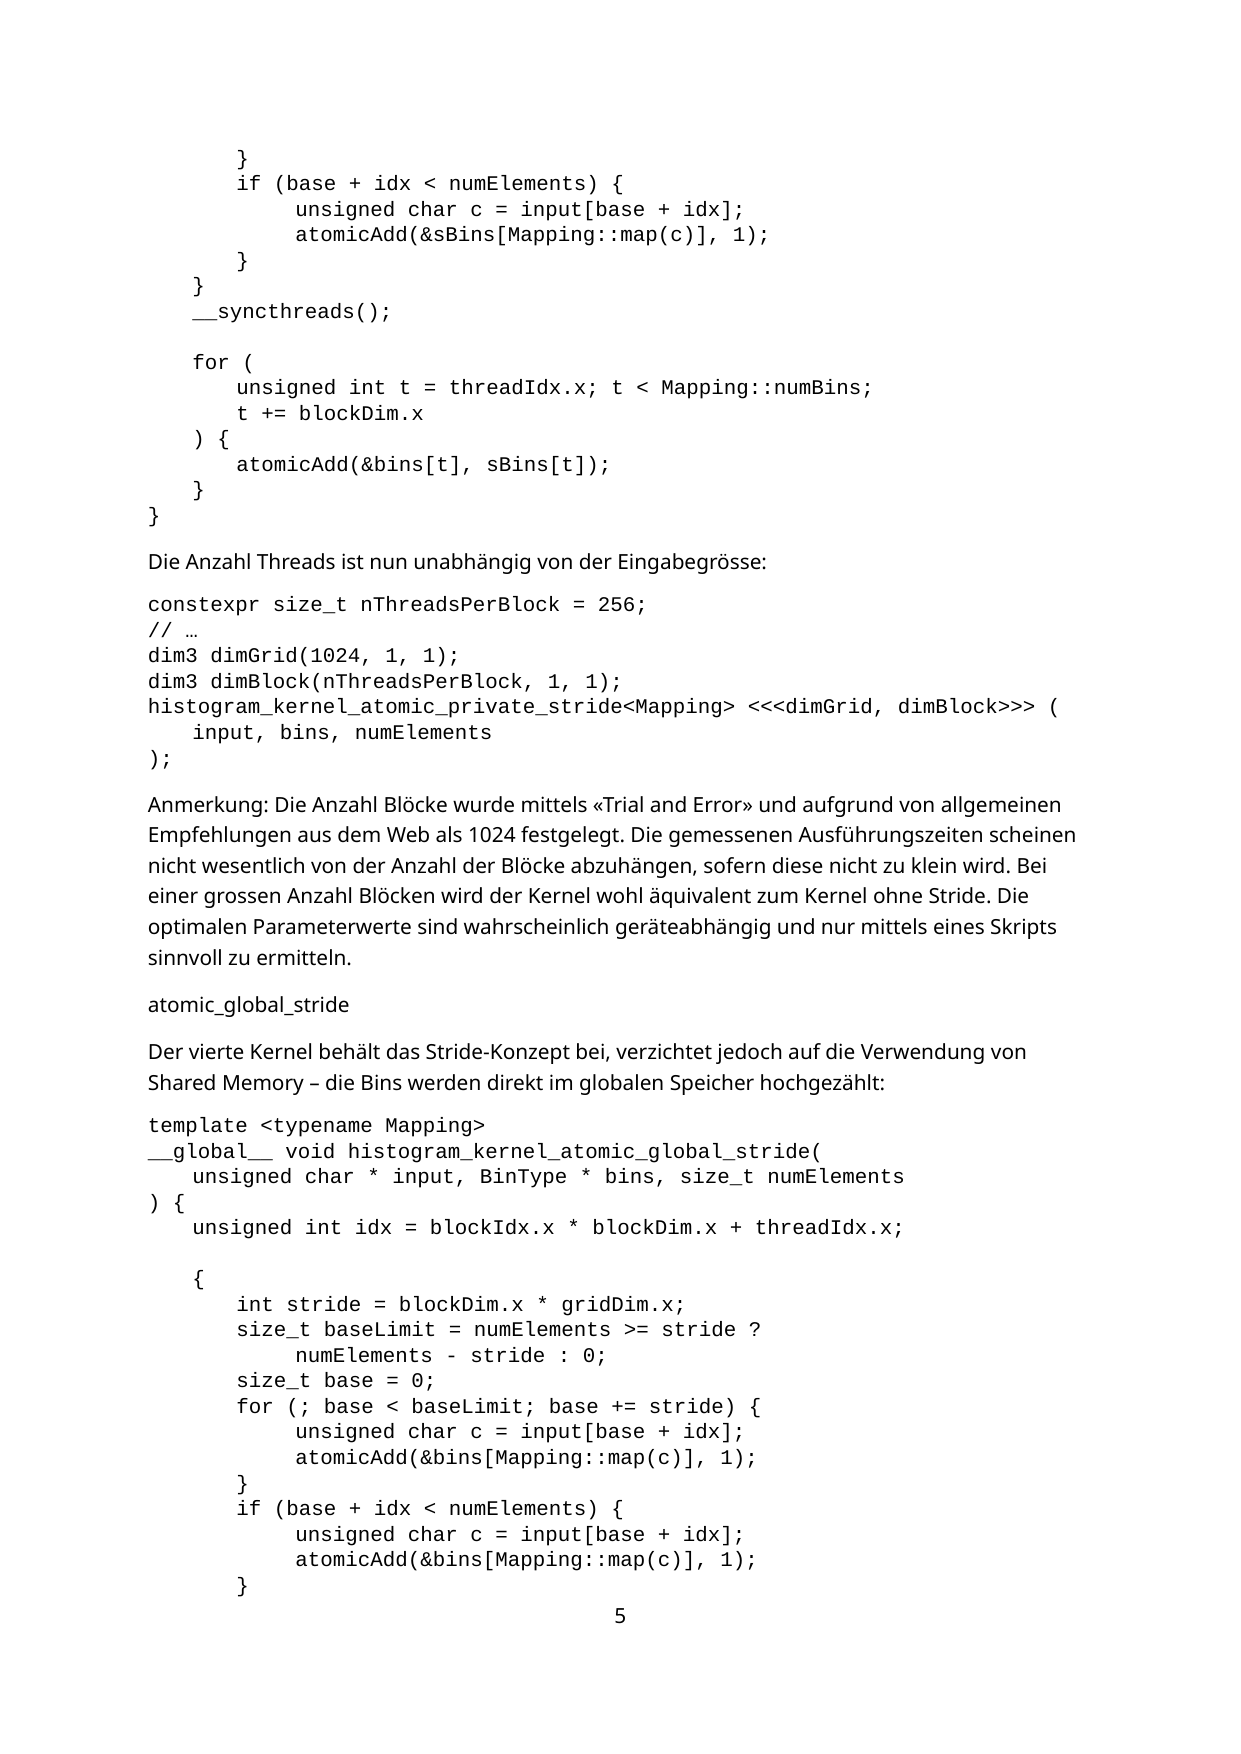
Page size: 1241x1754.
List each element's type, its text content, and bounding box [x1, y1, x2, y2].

text int stride = blockDim.x * gridDim.x; [148, 1294, 1093, 1318]
text ) { [148, 428, 1093, 452]
text unsigned int t = threadIdx.x; t < Mapping::numBins; [148, 377, 1093, 401]
text } [148, 479, 1093, 503]
text // … [148, 620, 1093, 643]
text template <typename Mapping> [148, 1115, 1093, 1139]
text } [148, 1575, 1093, 1598]
text Die Anzahl Threads ist nun unabhängig von der Eingabegrösse: [148, 547, 1093, 576]
text for (; base < baseLimit; base += stride) { [148, 1396, 1093, 1420]
text if (base + idx < numElements) { [148, 1498, 1093, 1522]
text histogram_kernel_atomic_private_stride<Mapping> <<<dimGrid, dimBlock>>> ( [148, 696, 1093, 720]
text size_t base = 0; [148, 1371, 1093, 1394]
text dim3 dimBlock(nThreadsPerBlock, 1, 1); [148, 671, 1093, 694]
text } [148, 275, 1093, 299]
text unsigned char c = input[base + idx]; [148, 1524, 1093, 1547]
text constexpr size_t nThreadsPerBlock = 256; [148, 594, 1093, 618]
text atomicAdd(&bins[t], sBins[t]); [148, 454, 1093, 477]
text atomicAdd(&bins[Mapping::map(c)], 1); [148, 1549, 1093, 1573]
text unsigned char c = input[base + idx]; [148, 199, 1093, 222]
text } [148, 148, 1093, 171]
text __global__ void histogram_kernel_atomic_global_stride( [148, 1141, 1093, 1164]
text unsigned int idx = blockIdx.x * blockDim.x + threadIdx.x; [148, 1217, 1093, 1241]
text unsigned char * input, BinType * bins, size_t numElements [148, 1166, 1093, 1190]
text numElements - stride : 0; [148, 1345, 1093, 1369]
text __syncthreads(); [148, 301, 1093, 324]
text if (base + idx < numElements) { [148, 173, 1093, 197]
text } [148, 250, 1093, 273]
text t += blockDim.x [148, 403, 1093, 426]
text } [148, 1473, 1093, 1496]
text atomicAdd(&bins[Mapping::map(c)], 1); [148, 1447, 1093, 1471]
text Anmerkung: Die Anzahl Blöcke wurde mittels «Trial and Error» und aufgrund von allgemeinen Empfehlungen aus dem Web als 1024 festgelegt. Die gemessenen Ausführungszeiten scheinen nicht wesentlich von der Anzahl der Blöcke abzuhängen, sofern diese nicht zu klein wird. Bei einer grossen Anzahl Blöcken wird der Kernel wohl äquivalent zum Kernel ohne Stride. Die optimalen Parameterwerte sind wahrscheinlich geräteabhängig und nur mittels eines Skripts sinnvoll zu ermitteln. [148, 790, 1093, 971]
text input, bins, numElements [148, 722, 1093, 746]
text atomic_global_stride [148, 990, 1093, 1018]
text ) { [148, 1192, 1093, 1216]
text Der vierte Kernel behält das Stride-Konzept bei, verzichtet jedoch auf die Verwendung von Shared Memory – die Bins werden direkt im globalen Speicher hochgezählt: [148, 1037, 1093, 1096]
text ); [148, 747, 1093, 771]
text { [148, 1268, 1093, 1292]
text for ( [148, 352, 1093, 375]
text size_t baseLimit = numElements >= stride ? [148, 1319, 1093, 1343]
text atomicAdd(&sBins[Mapping::map(c)], 1); [148, 224, 1093, 248]
text } [148, 505, 1093, 528]
text unsigned char c = input[base + idx]; [148, 1422, 1093, 1445]
text dim3 dimGrid(1024, 1, 1); [148, 645, 1093, 669]
